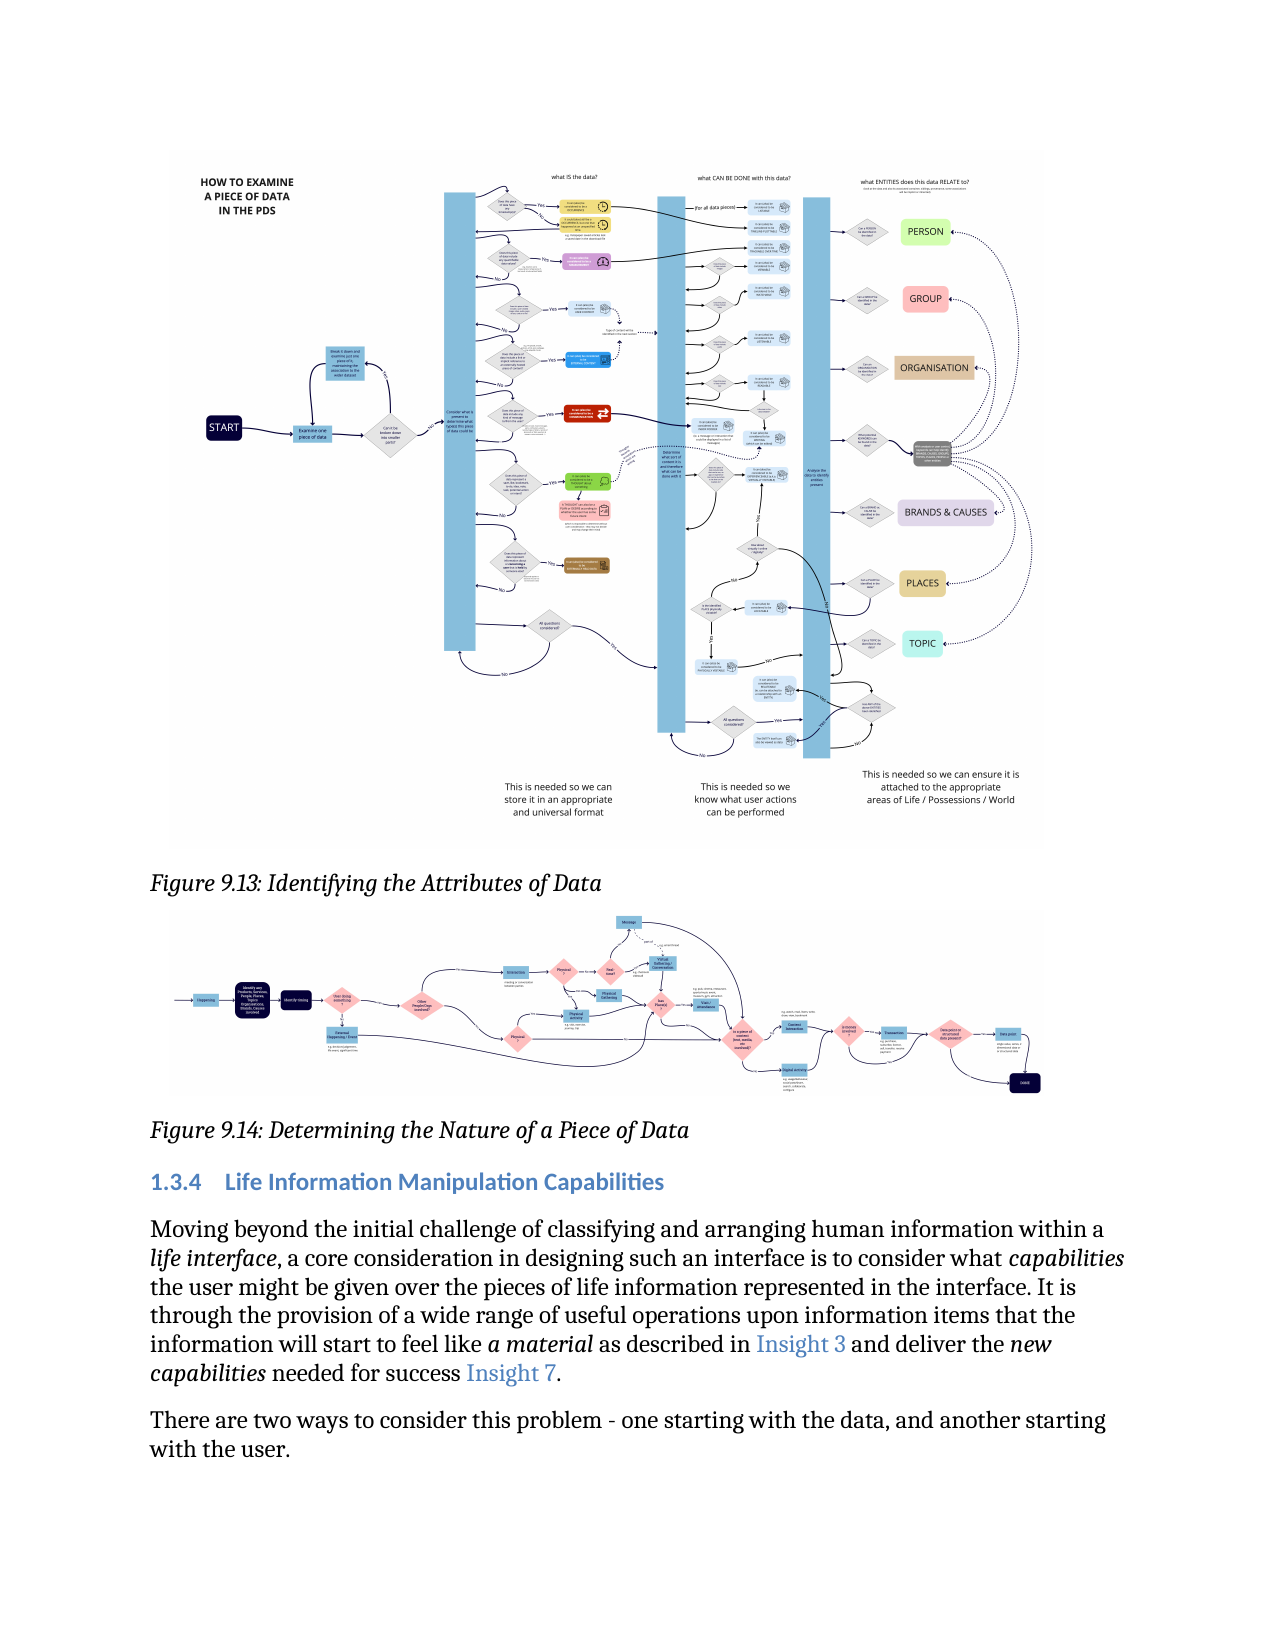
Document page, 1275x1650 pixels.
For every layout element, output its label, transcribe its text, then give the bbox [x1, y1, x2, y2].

picture [168, 150, 1044, 849]
text Moving beyond the initial challenge of classifying and arranging human information within a life interface, a core consideration in designing such an interface is to consider what capabilities the user might be given over the pieces of life information represented in the interface. It is through the provision of a wide range of useful operations upon information items that the information will start to feel like a material as described in Insight 3 and deliver the new capabilities needed for success Insight 7. [150, 1215, 1125, 1388]
text There are two ways to consider this problem - one starting with the data, and another starting with the user. [150, 1406, 1125, 1464]
picture [168, 910, 1044, 1096]
text Figure 9.13: Identifying the Attributes of Data [150, 869, 1125, 898]
subtitle 1.3.4 Life Information Manipulation Capabilities [150, 1166, 1125, 1196]
text Figure 9.14: Determining the Nature of a Piece of Data [150, 1116, 1125, 1145]
